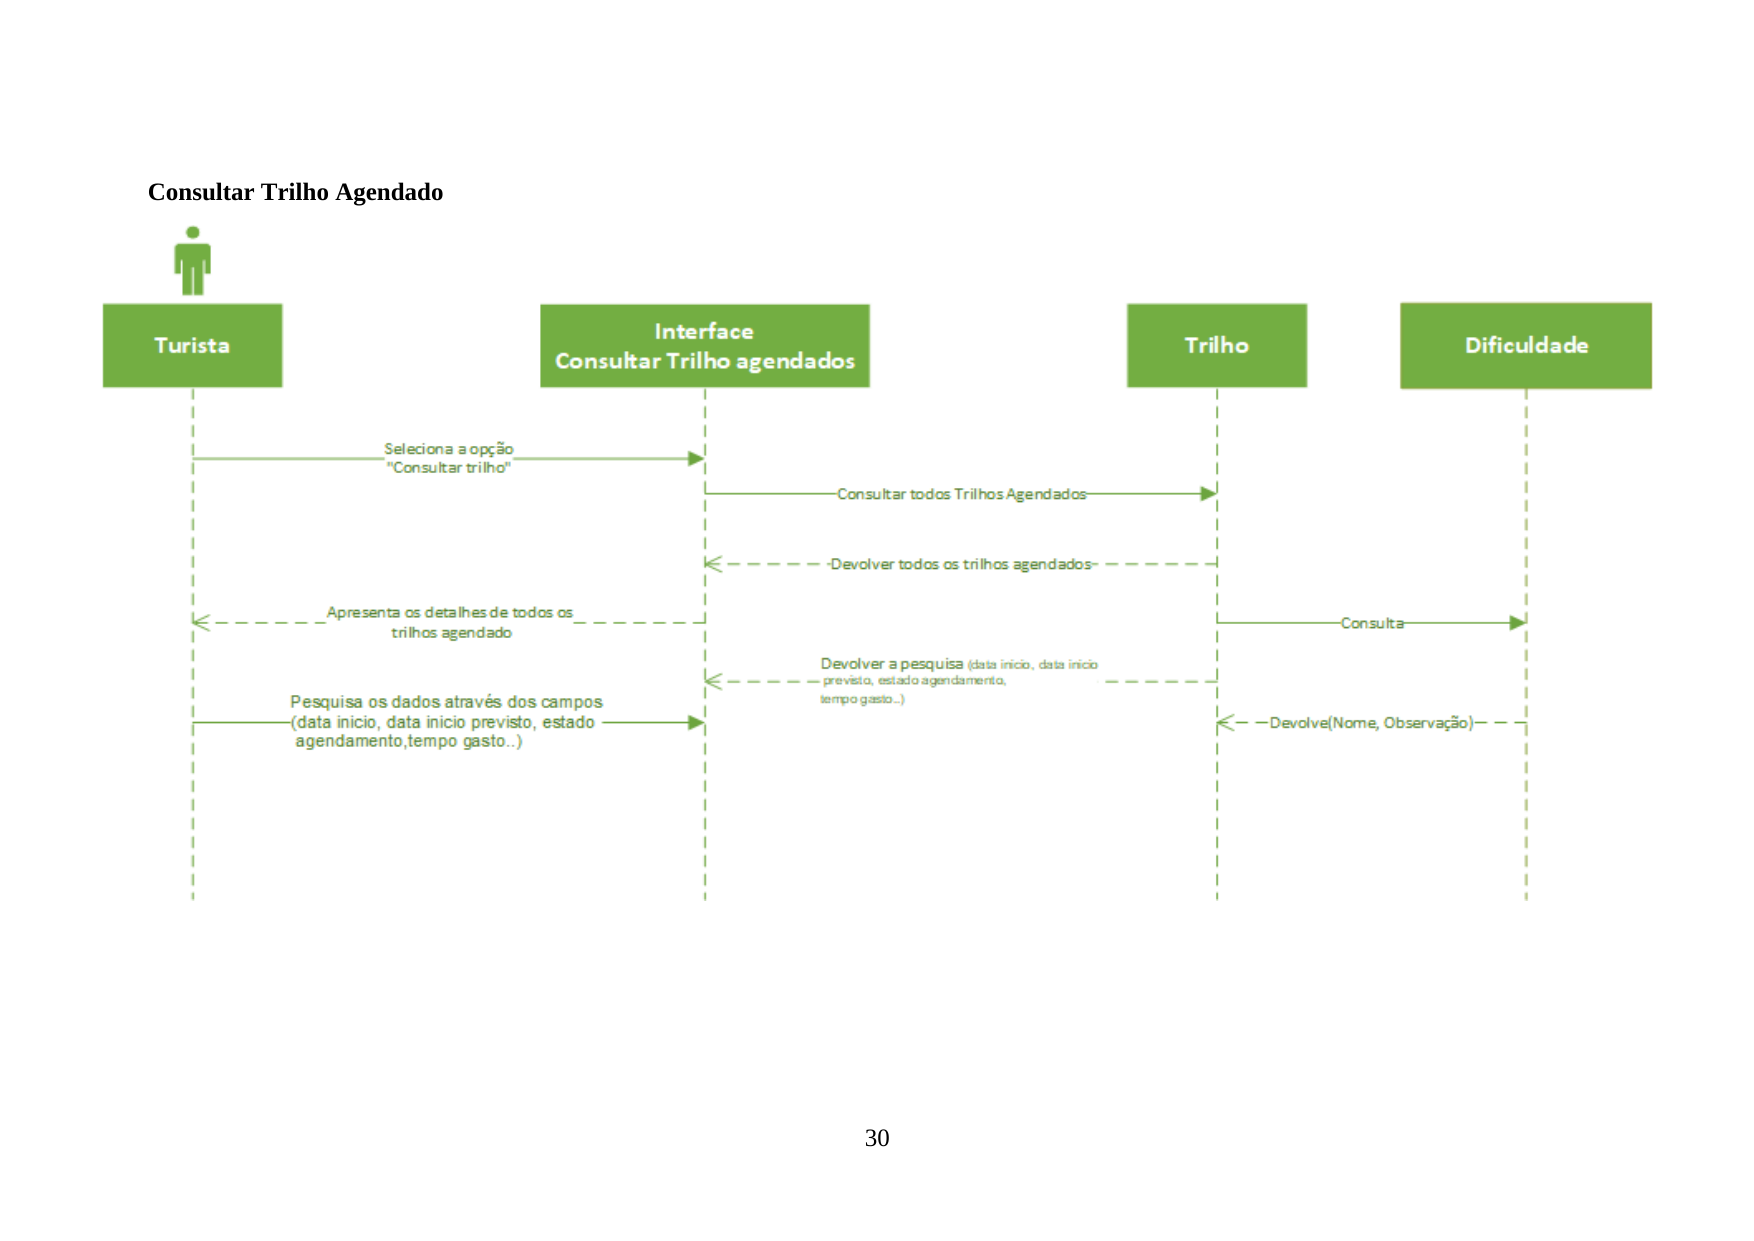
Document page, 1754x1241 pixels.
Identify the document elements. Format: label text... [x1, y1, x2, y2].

picture [100, 224, 1654, 901]
text Consultar Trilho Agendado [148, 177, 1606, 206]
